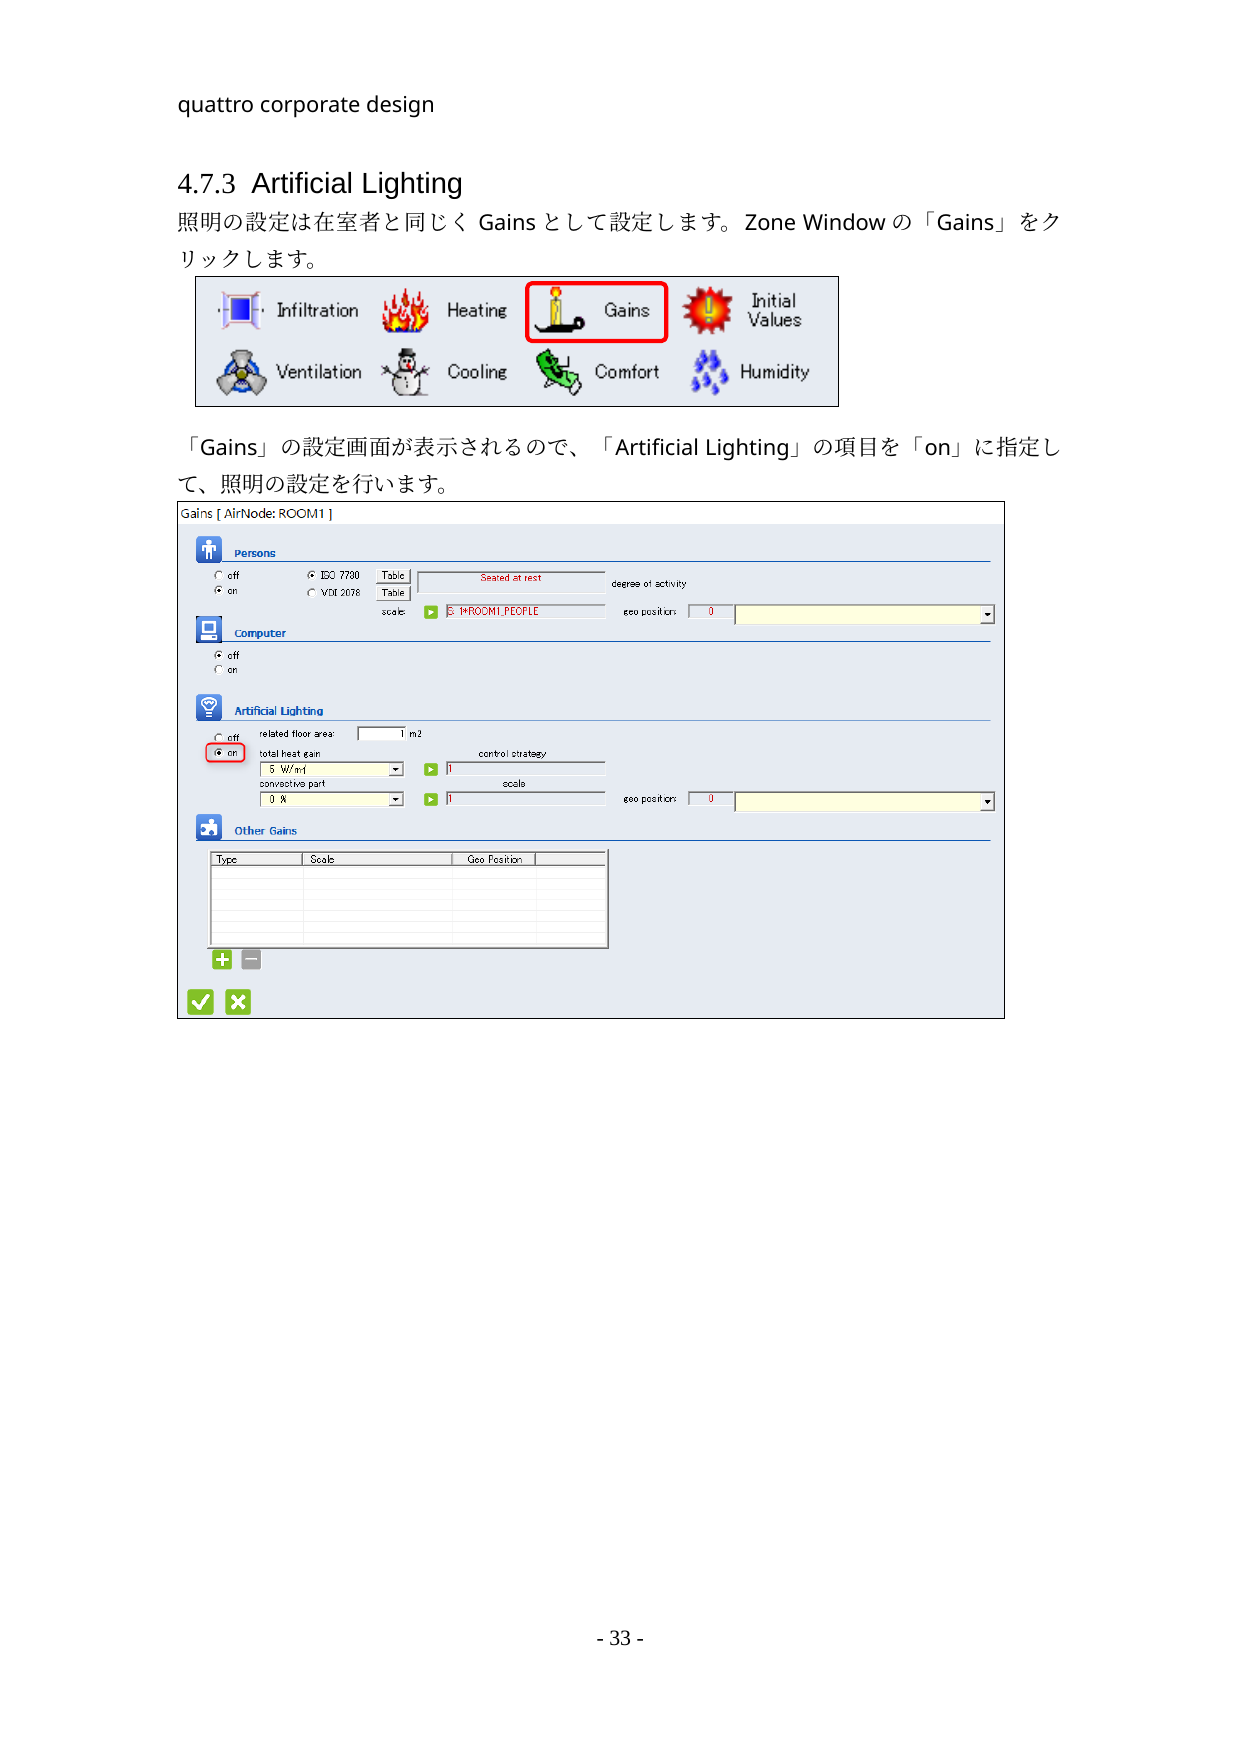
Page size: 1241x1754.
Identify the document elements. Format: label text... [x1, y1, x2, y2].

text Artificial Lighting [177, 164, 1063, 202]
text 「Gains」の設定画面が表示されるので、「Artificial Lighting」の項目を「on」に指定して、照明の設定を行います。 [177, 427, 1063, 502]
picture [178, 502, 1004, 1018]
picture [196, 277, 838, 406]
text 照明の設定は在室者と同じくGainsとして設定します。Zone Windowの「Gains」をクリックします。 [177, 202, 1063, 277]
